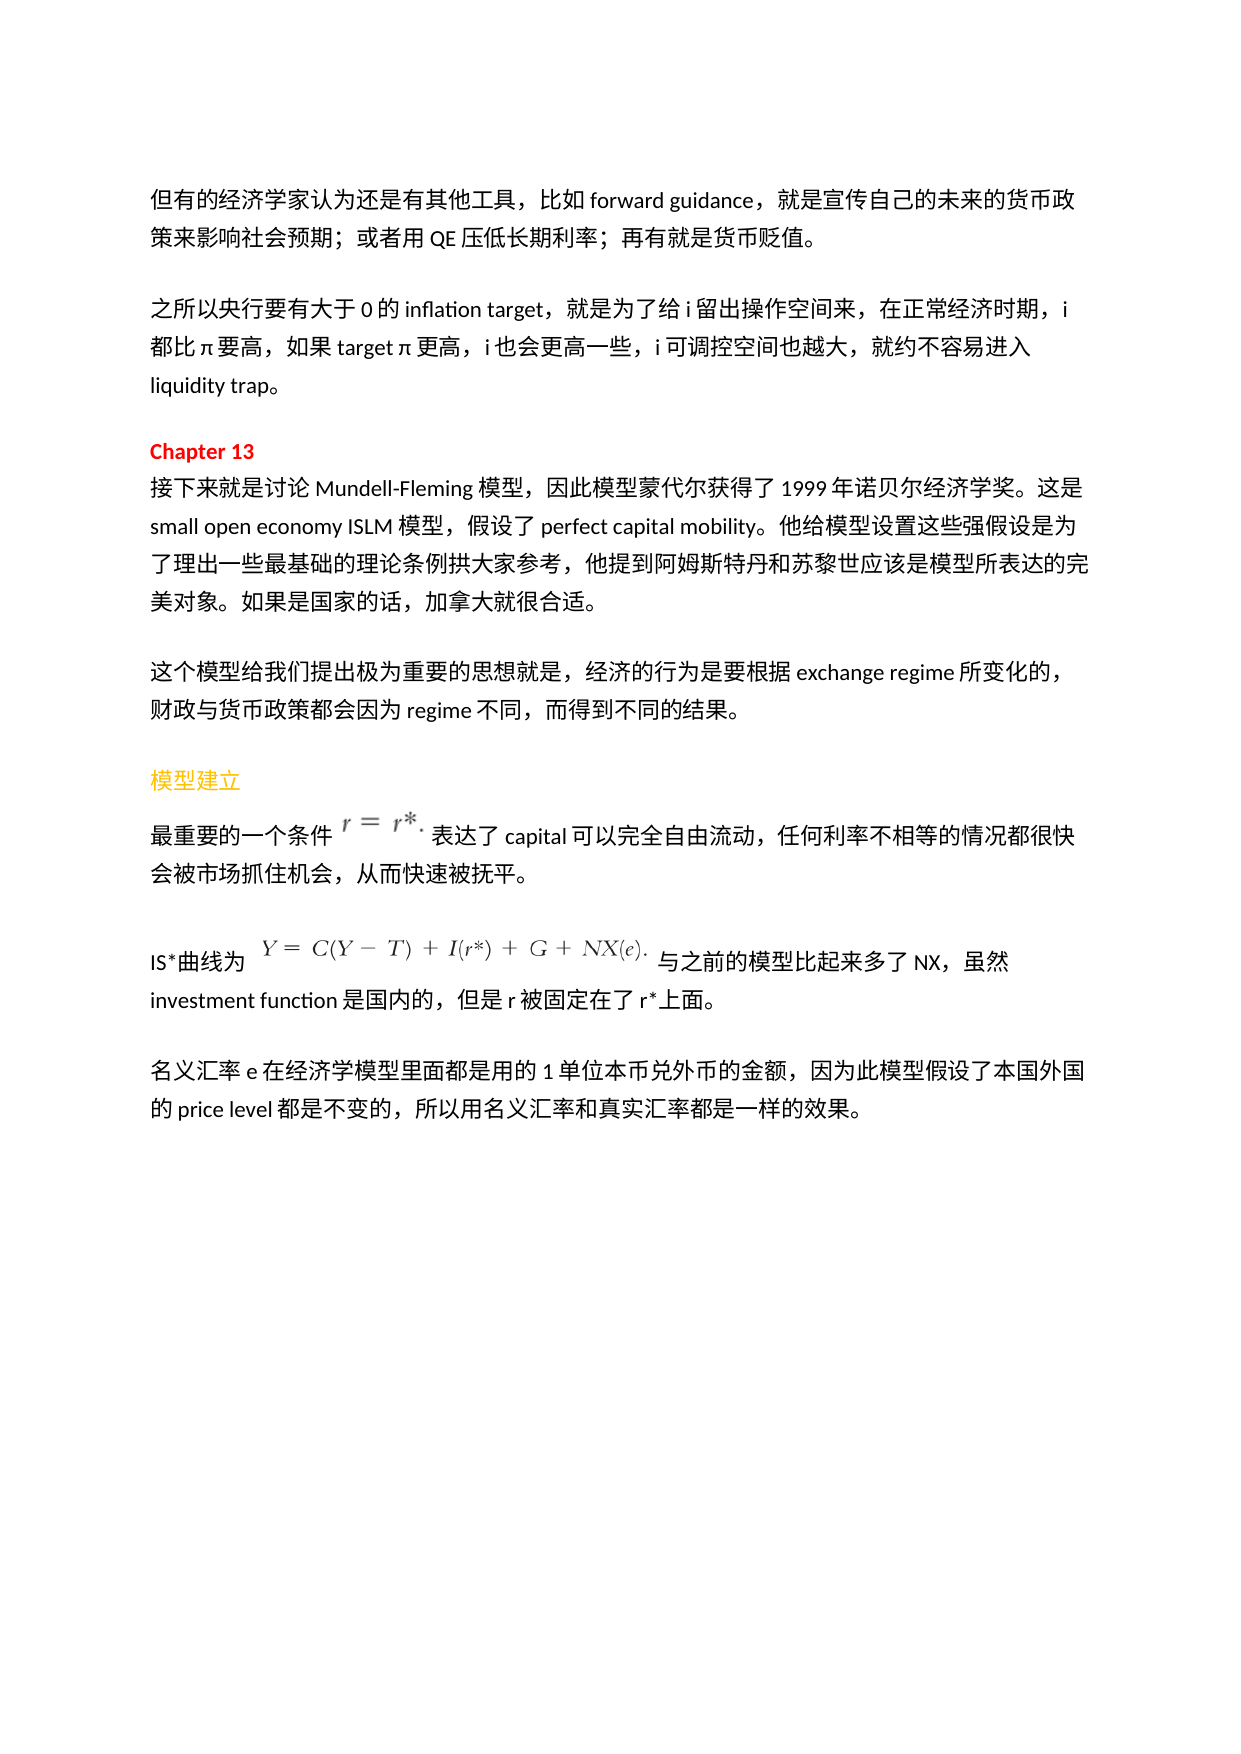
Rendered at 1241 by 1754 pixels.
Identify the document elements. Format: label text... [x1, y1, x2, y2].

text 之所以央行要有大于0的inflation target，就是为了给i留出操作空间来，在正常经济时期，i都比π要高，如果target π更高，i也会更高一些，i可调控空间也越大，就约不容易进入liquidity trap。 [150, 291, 1090, 400]
text IS*曲线为与之前的模型比起来多了NX，虽然investment function是国内的，但是r被固定在了r*上面。 [150, 926, 1090, 1016]
text 模型建立 [150, 762, 1090, 796]
picture [333, 800, 427, 845]
text 最重要的一个条件 表达了capital可以完全自由流动，任何利率不相等的情况都很快会被市场抓住机会，从而快速被抚平。 [150, 801, 1090, 889]
text 这个模型给我们提出极为重要的思想就是，经济的行为是要根据exchange regime所变化的，财政与货币政策都会因为regime不同，而得到不同的结果。 [150, 654, 1090, 725]
text Chapter 13 [150, 437, 1090, 465]
picture [246, 926, 657, 971]
text 接下来就是讨论Mundell-Fleming模型，因此模型蒙代尔获得了1999年诺贝尔经济学奖。这是small open economy ISLM 模型，假设了perfect capital mobility。他给模型设置这些强假设是为了理出一些最基础的理论条例拱大家参考，他提到阿姆斯特丹和苏黎世应该是模型所表达的完美对象。如果是国家的话，加拿大就很合适。 [150, 469, 1090, 617]
text 名义汇率e在经济学模型里面都是用的1单位本币兑外币的金额，因为此模型假设了本国外国的price level都是不变的，所以用名义汇率和真实汇率都是一样的效果。 [150, 1053, 1090, 1124]
text 但有的经济学家认为还是有其他工具，比如forward guidance，就是宣传自己的未来的货币政策来影响社会预期；或者用QE压低长期利率；再有就是货币贬值。 [150, 182, 1090, 253]
